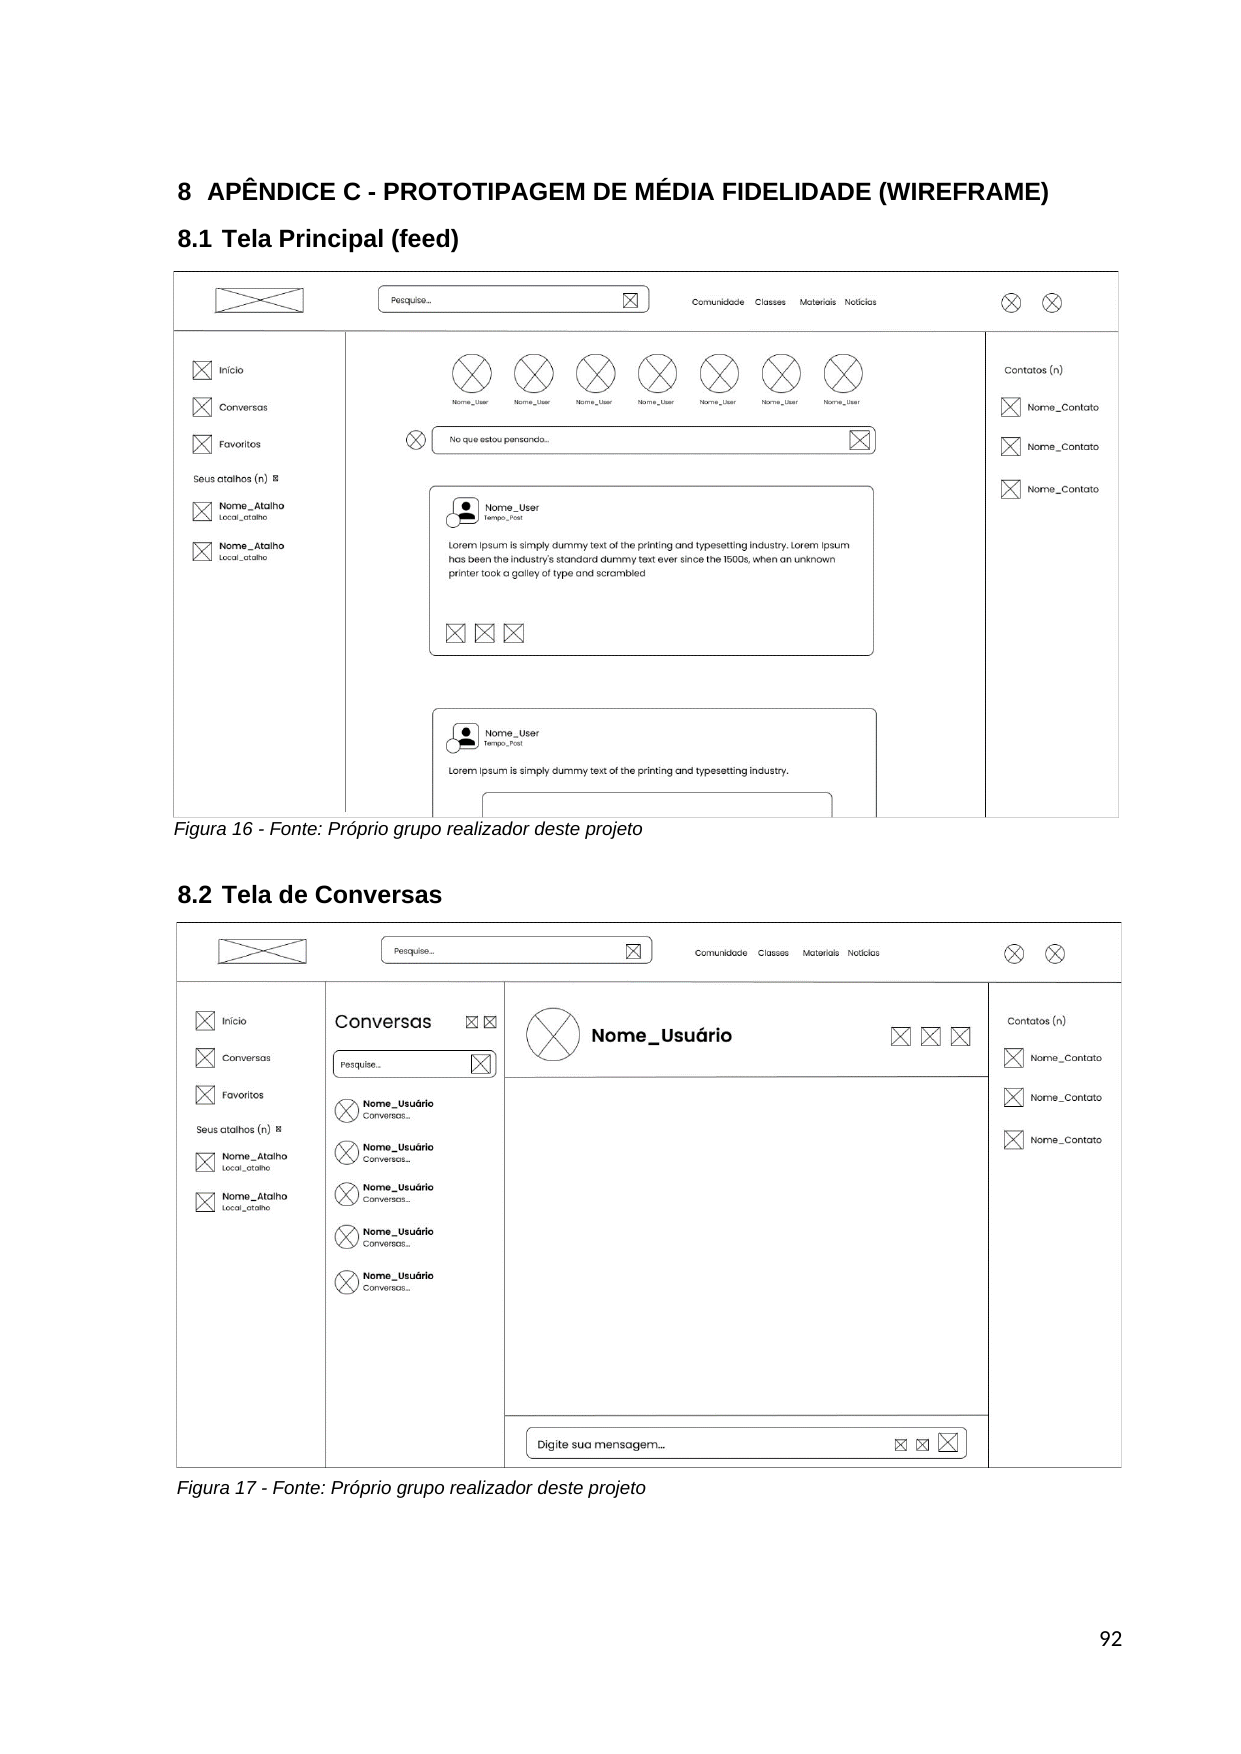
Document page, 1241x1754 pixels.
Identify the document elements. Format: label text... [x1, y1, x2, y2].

text Tela Principal (feed) [177, 224, 1122, 253]
subtitle APÊNDICE C - PROTOTIPAGEM de MÉDIA fidelidade (WIREFRAMe) [177, 177, 1122, 206]
picture [176, 922, 1122, 1468]
picture [173, 271, 1119, 817]
